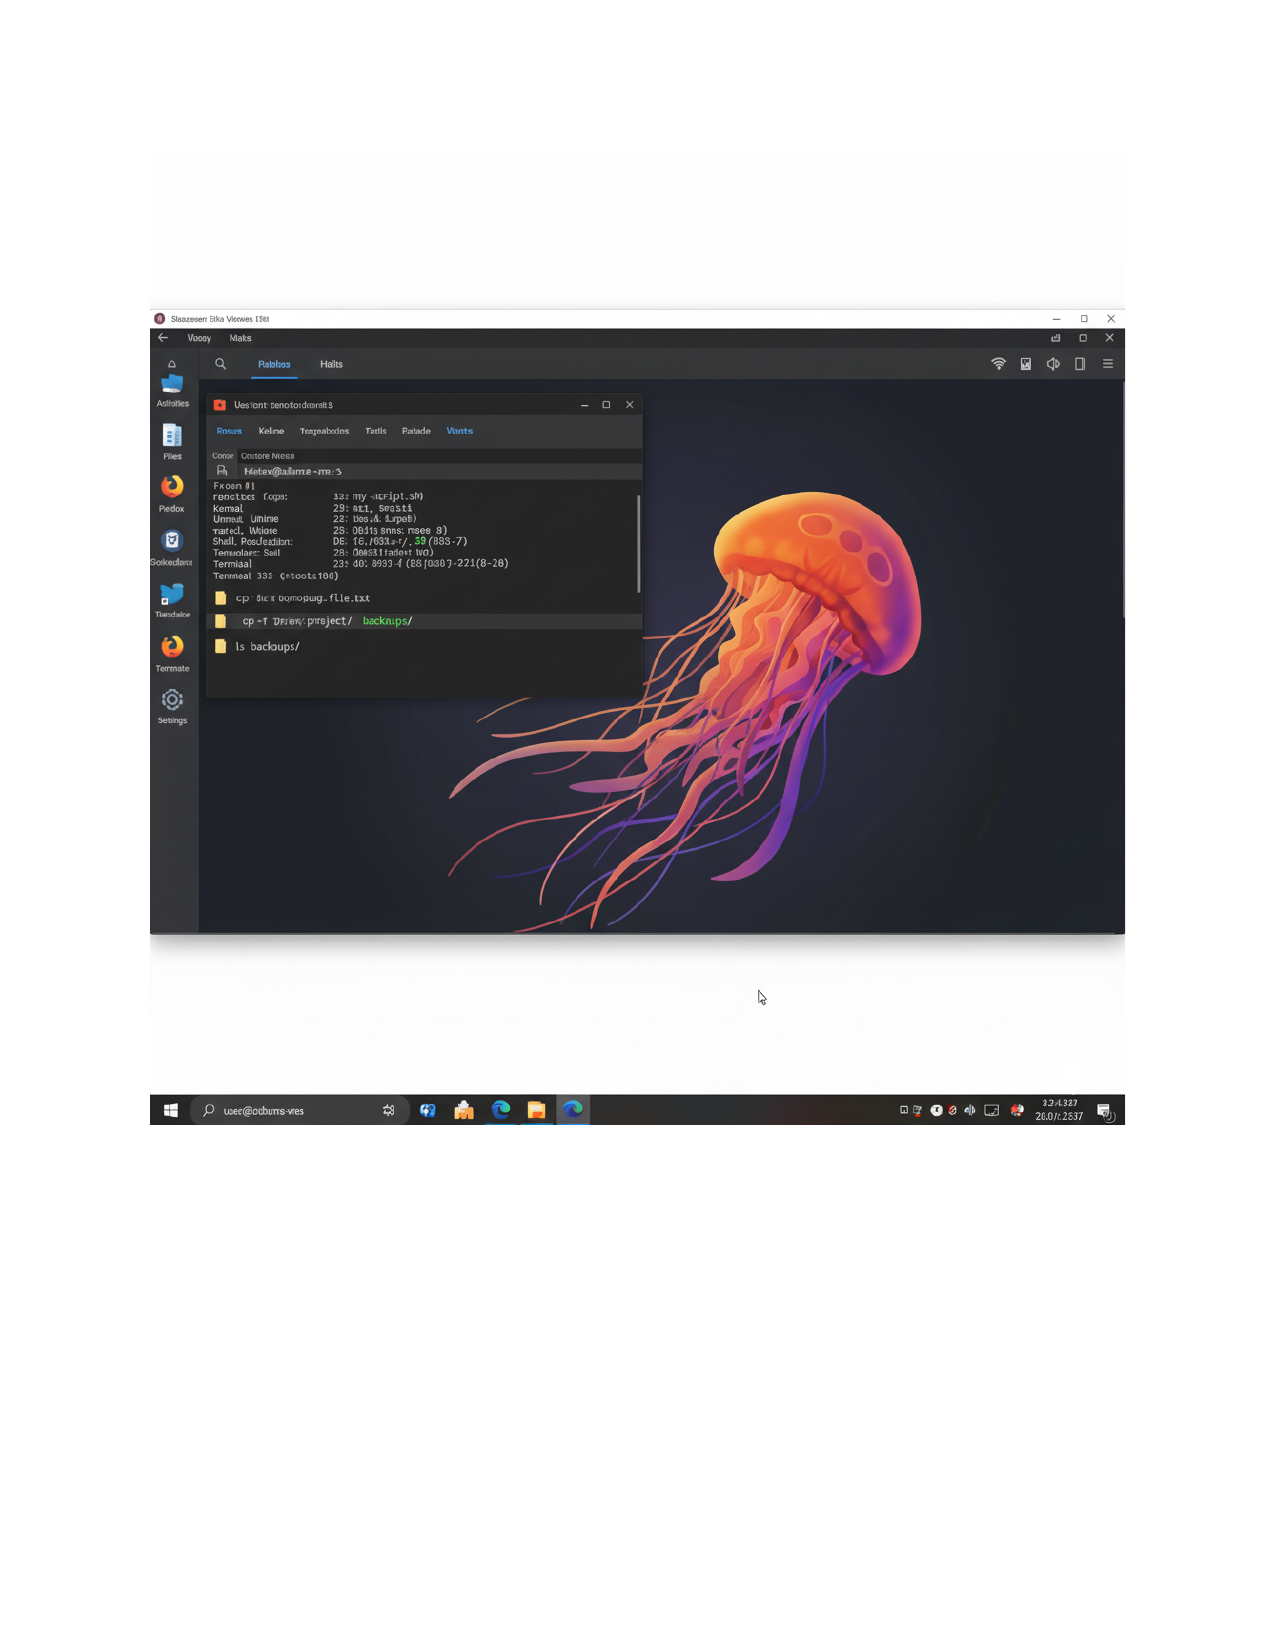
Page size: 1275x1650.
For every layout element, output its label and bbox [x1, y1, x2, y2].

picture [150, 150, 1125, 1125]
